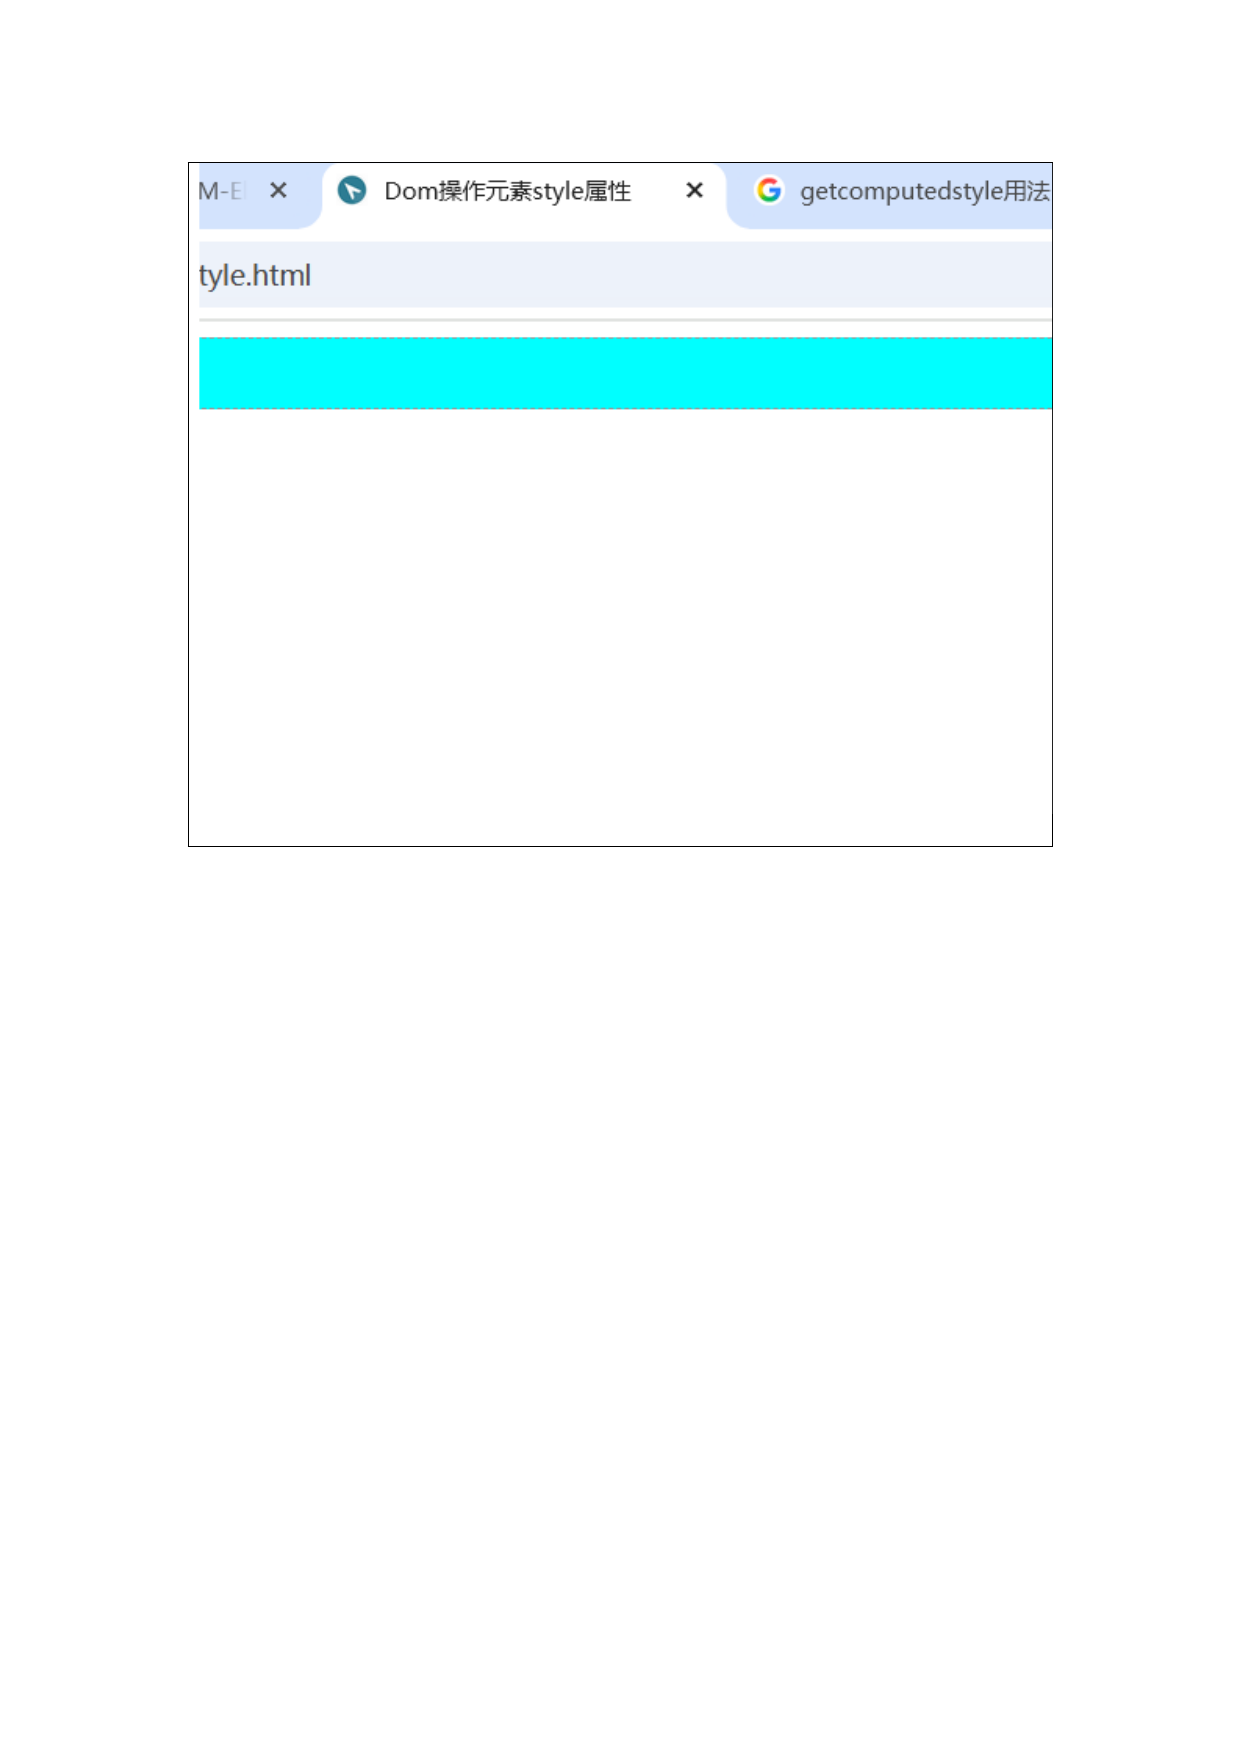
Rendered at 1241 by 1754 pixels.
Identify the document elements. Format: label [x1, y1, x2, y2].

table_cell [189, 163, 1052, 846]
picture [199, 163, 1053, 814]
